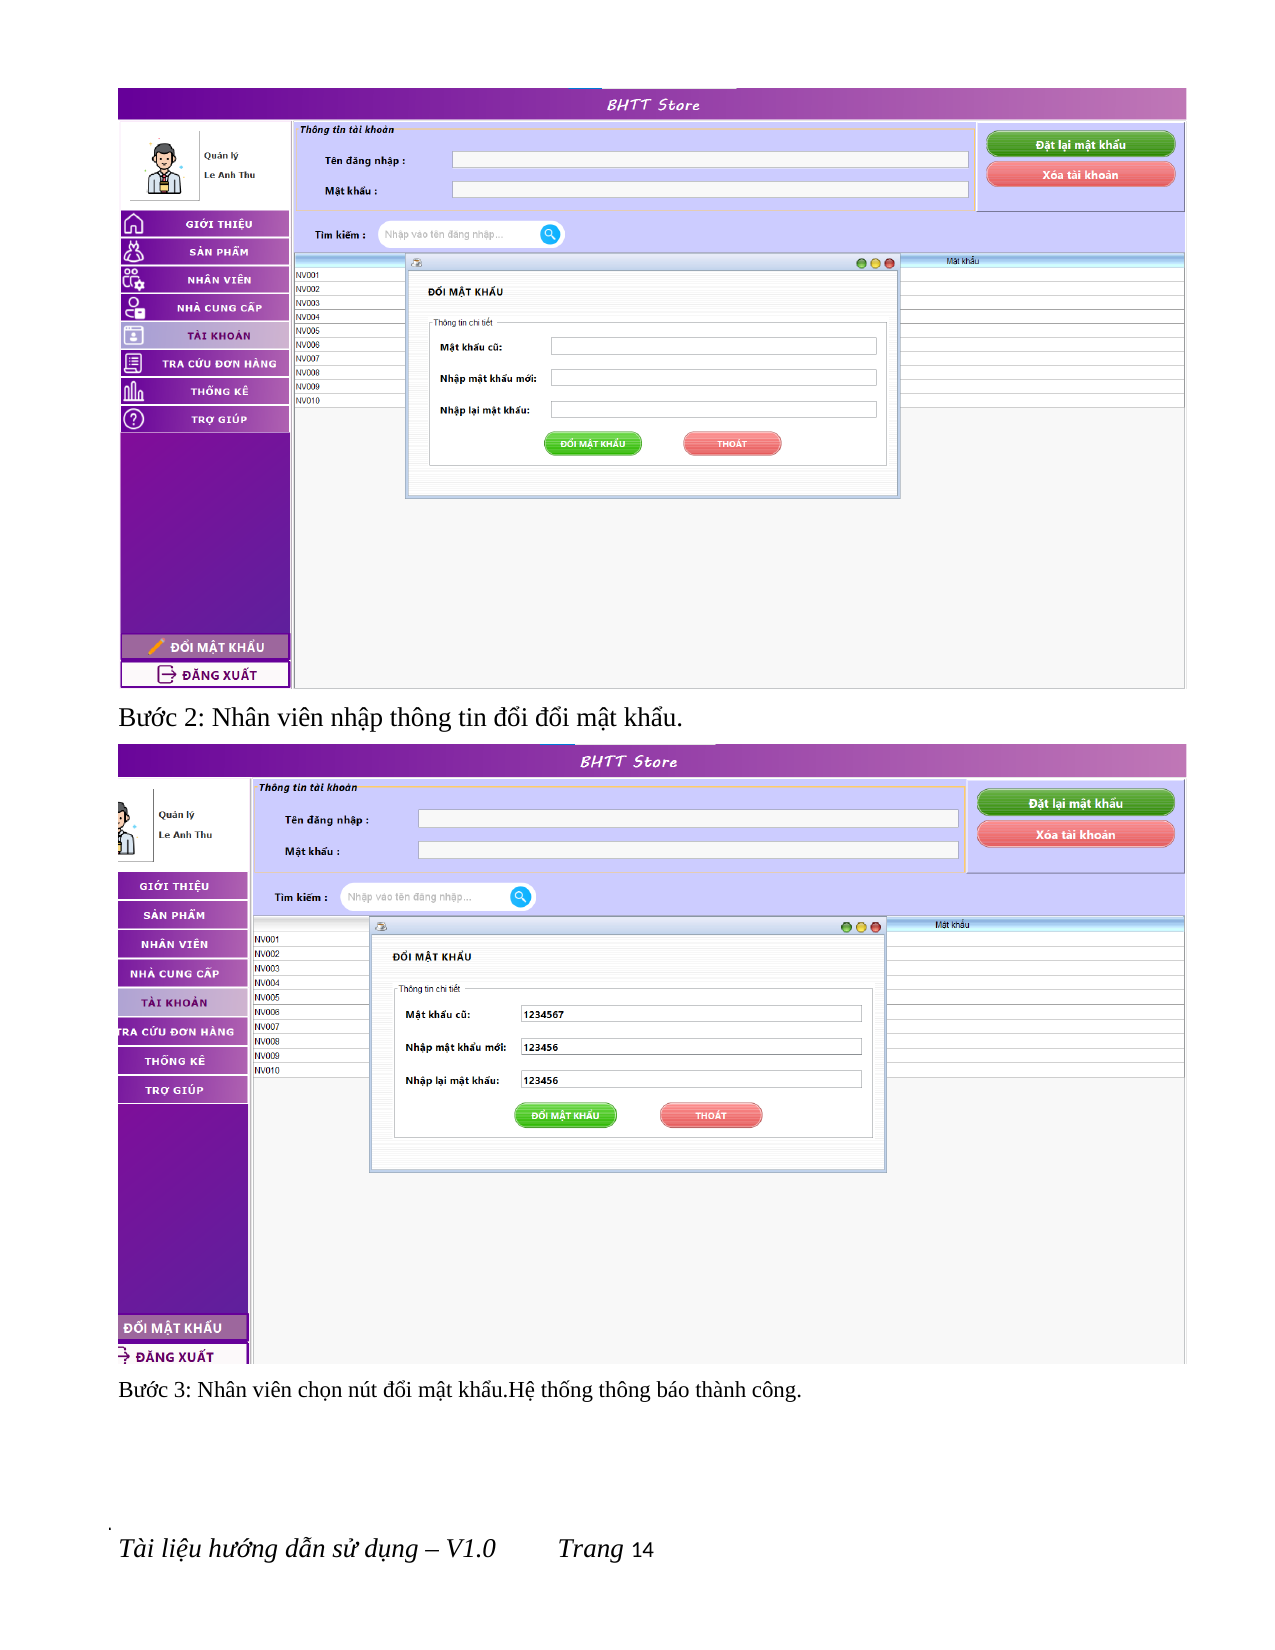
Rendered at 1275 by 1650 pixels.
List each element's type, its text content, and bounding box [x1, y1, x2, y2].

picture [118, 744, 1187, 1364]
text Bước 2: Nhân viên nhập thông tin đổi đổi mật khẩu. [118, 701, 1186, 732]
text Bước 3: Nhân viên chọn nút đổi mật khẩu.Hệ thống thông báo thành công. [118, 1376, 1186, 1402]
picture [118, 88, 1187, 689]
